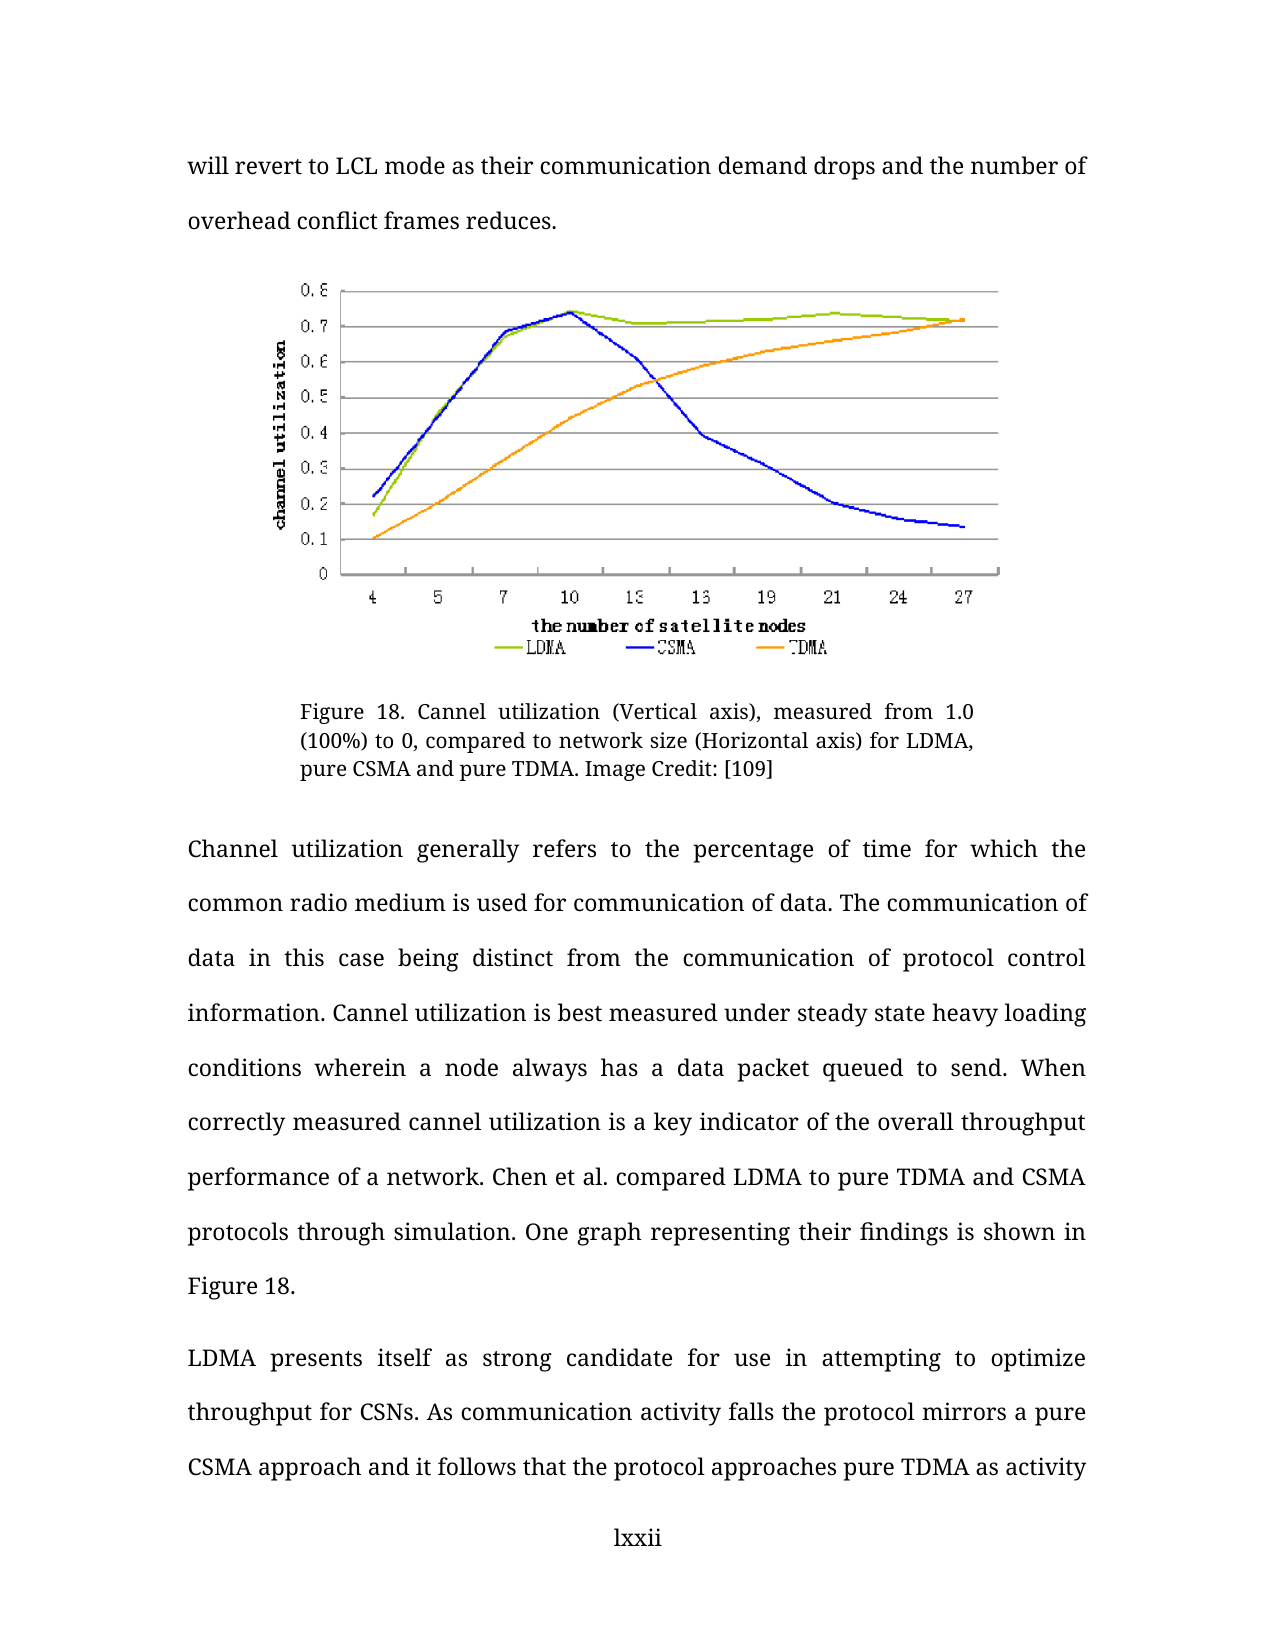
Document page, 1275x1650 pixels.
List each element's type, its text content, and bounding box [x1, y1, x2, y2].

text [187, 1342, 1087, 1482]
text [187, 150, 1087, 236]
text Figure 18. Cannel utilization (Vertical axis), measured from 1.0 (100%) to 0, compared to network size (Horizontal axis) for LDMA, pure CSMA and pure TDMA. Image Credit: [109] [300, 697, 975, 783]
picture [268, 276, 1007, 658]
text Channel utilization generally refers to the percentage of time for which the common radio medium is used for communication of data. The communication of data in this case being distinct from the communication of protocol control information. Cannel utilization is best measured under steady state heavy loading conditions wherein a node always has a data packet queued to send. When correctly measured cannel utilization is a key indicator of the overall throughput performance of a network. Chen et al. compared LDMA to pure TDMA and CSMA protocols through simulation. One graph representing their findings is shown in Figure 18. [187, 833, 1087, 1301]
